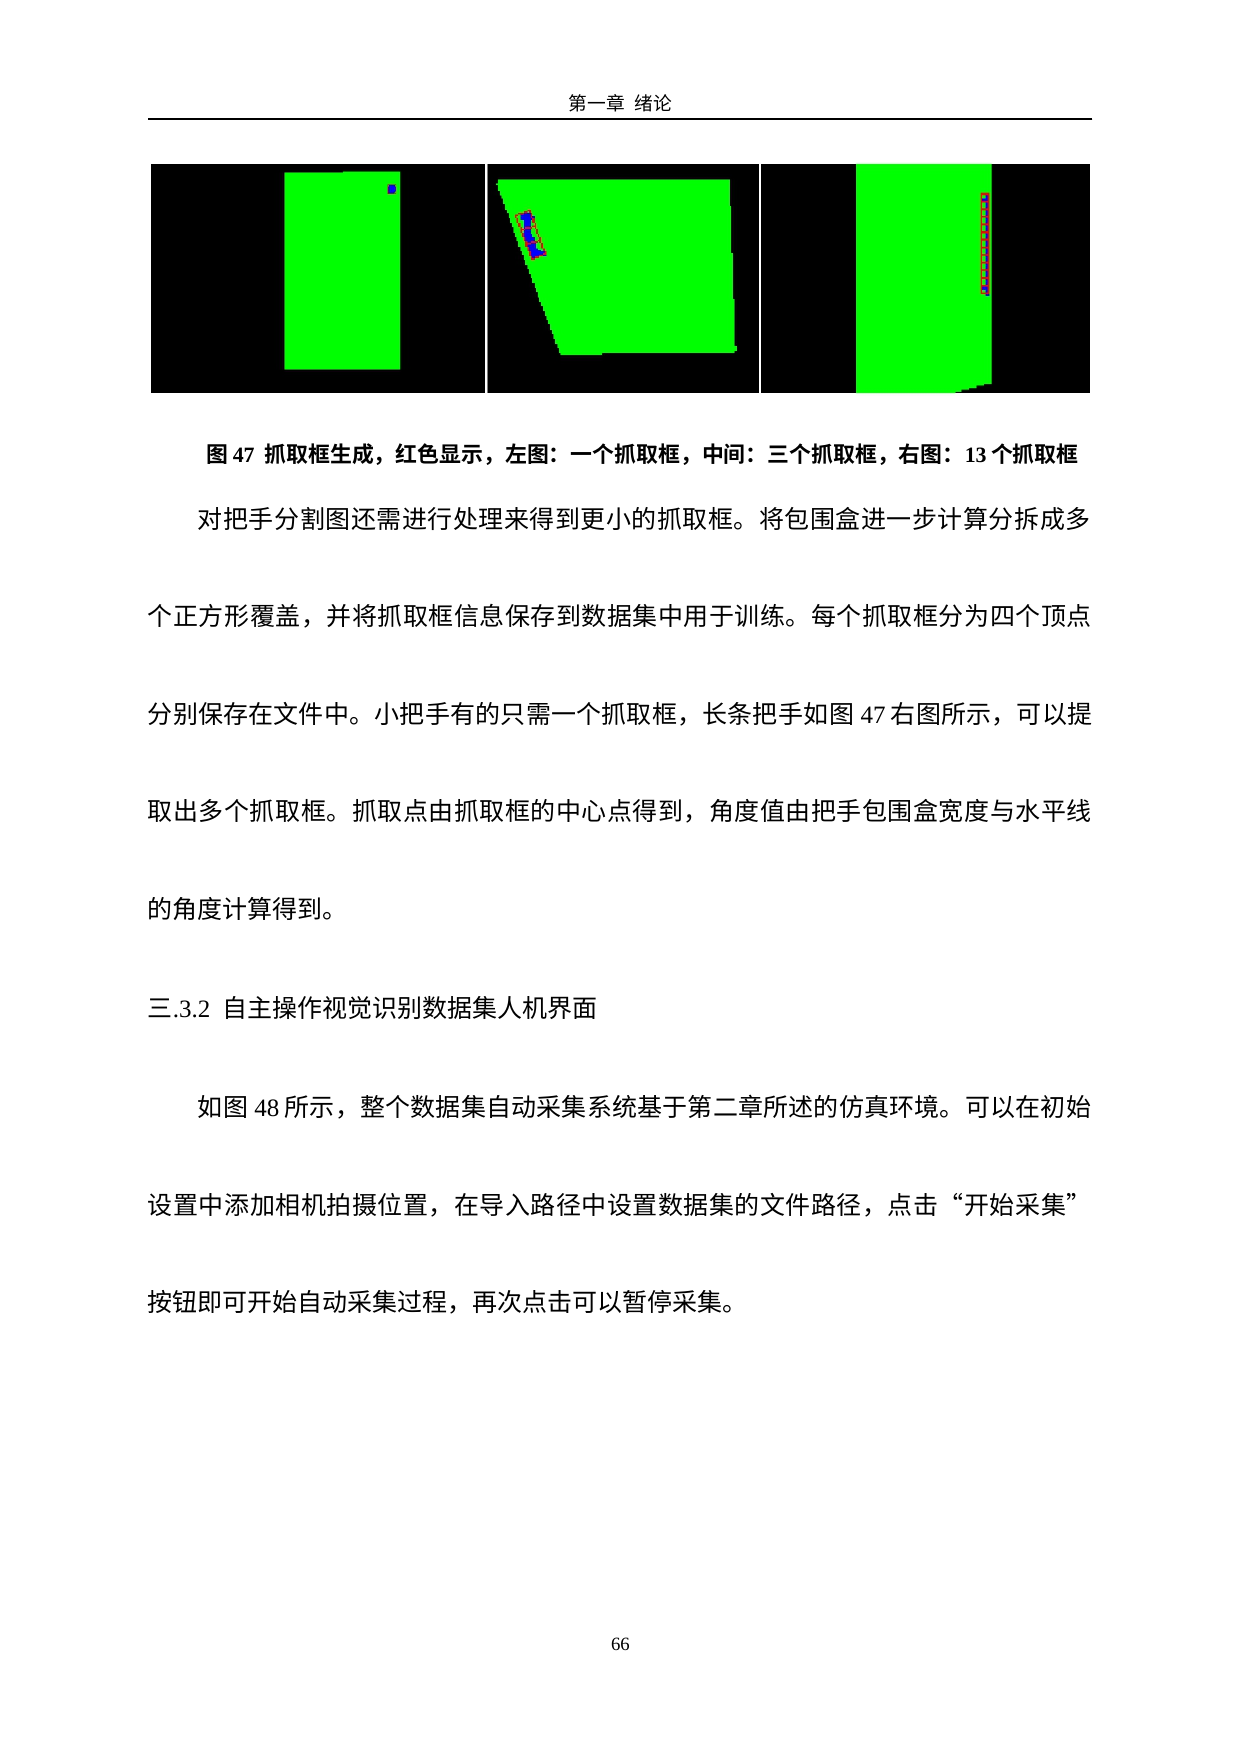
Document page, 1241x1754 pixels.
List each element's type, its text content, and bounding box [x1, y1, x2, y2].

picture [148, 162, 1092, 396]
subtitle 自主操作视觉识别数据集人机界面 [148, 974, 1092, 1039]
